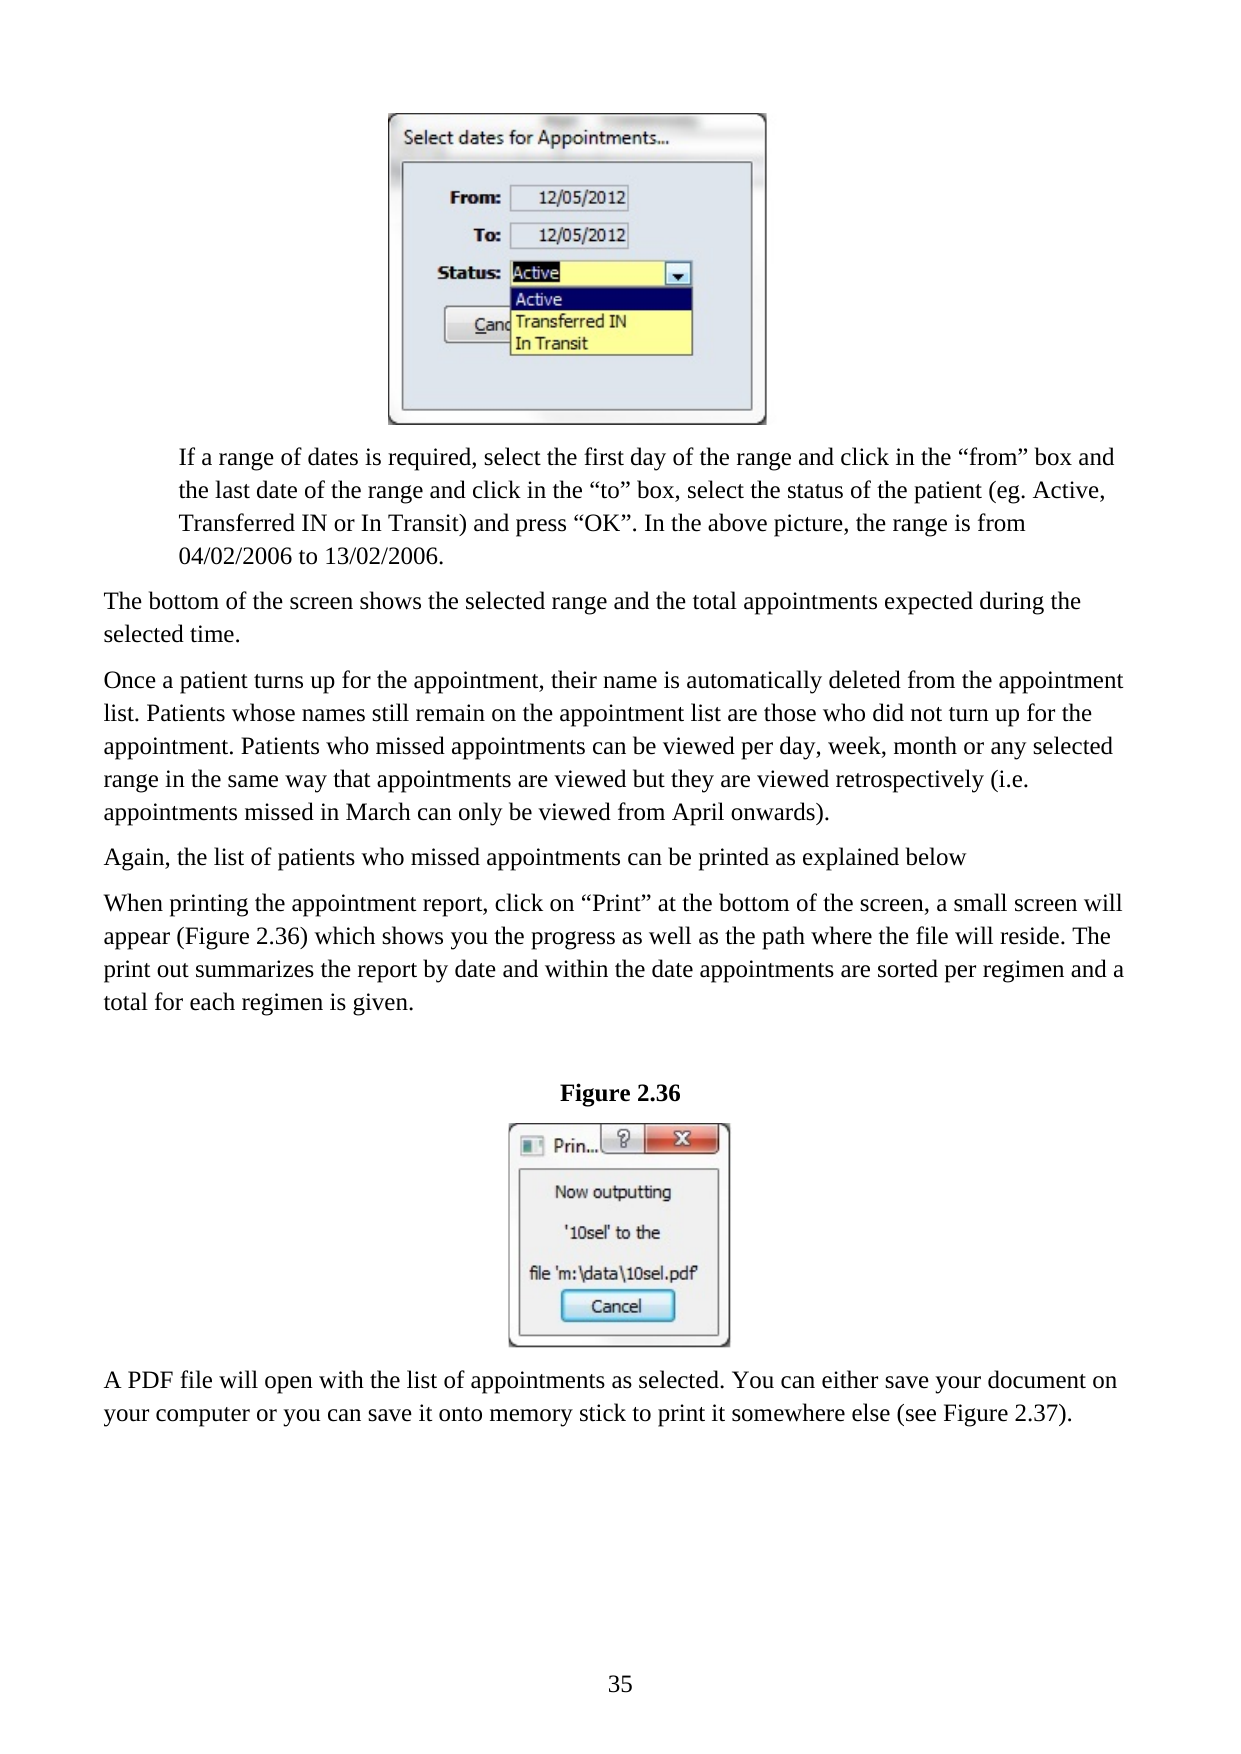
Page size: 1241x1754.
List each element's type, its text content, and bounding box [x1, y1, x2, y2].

text When printing the appointment report, click on “Print” at the bottom of the screen, a small screen will appear (Figure 2.36) which shows you the progress as well as the path where the file will reside. The print out summarizes the report by date and within the date appointments are sorted per regimen and a total for each regimen is given. [103, 888, 1137, 1016]
picture [508, 1123, 732, 1349]
text Once a patient turns up for the appointment, their name is automatically deleted from the appointment list. Patients whose names still remain on the appointment list are those who did not turn up for the appointment. Patients who missed appointments can be viewed per day, week, month or any selected range in the same way that appointments are viewed but they are viewed retrospectively (i.e. appointments missed in March can only be viewed from April onwards). [103, 665, 1137, 826]
text If a range of dates is required, select the first day of the range and click in the “from” box and the last date of the range and click in the “to” box, select the status of the patient (eg. Active, Transferred IN or In Transit) and press “OK”. In the above picture, the range is from 04/02/2006 to 13/02/2006. [178, 442, 1137, 569]
text The bottom of the screen shows the selected range and the total appointments expected during the selected time. [103, 586, 1137, 648]
text Again, the list of patients who missed appointments can be printed as explained below [103, 842, 1137, 871]
text A PDF file will open with the list of appointments as selected. You can either save your document on your computer or you can save it onto memory stick to print it somewhere else (see Figure 2.37). [103, 1365, 1137, 1427]
text Figure 2.36 [103, 1078, 1137, 1107]
picture [388, 113, 853, 425]
